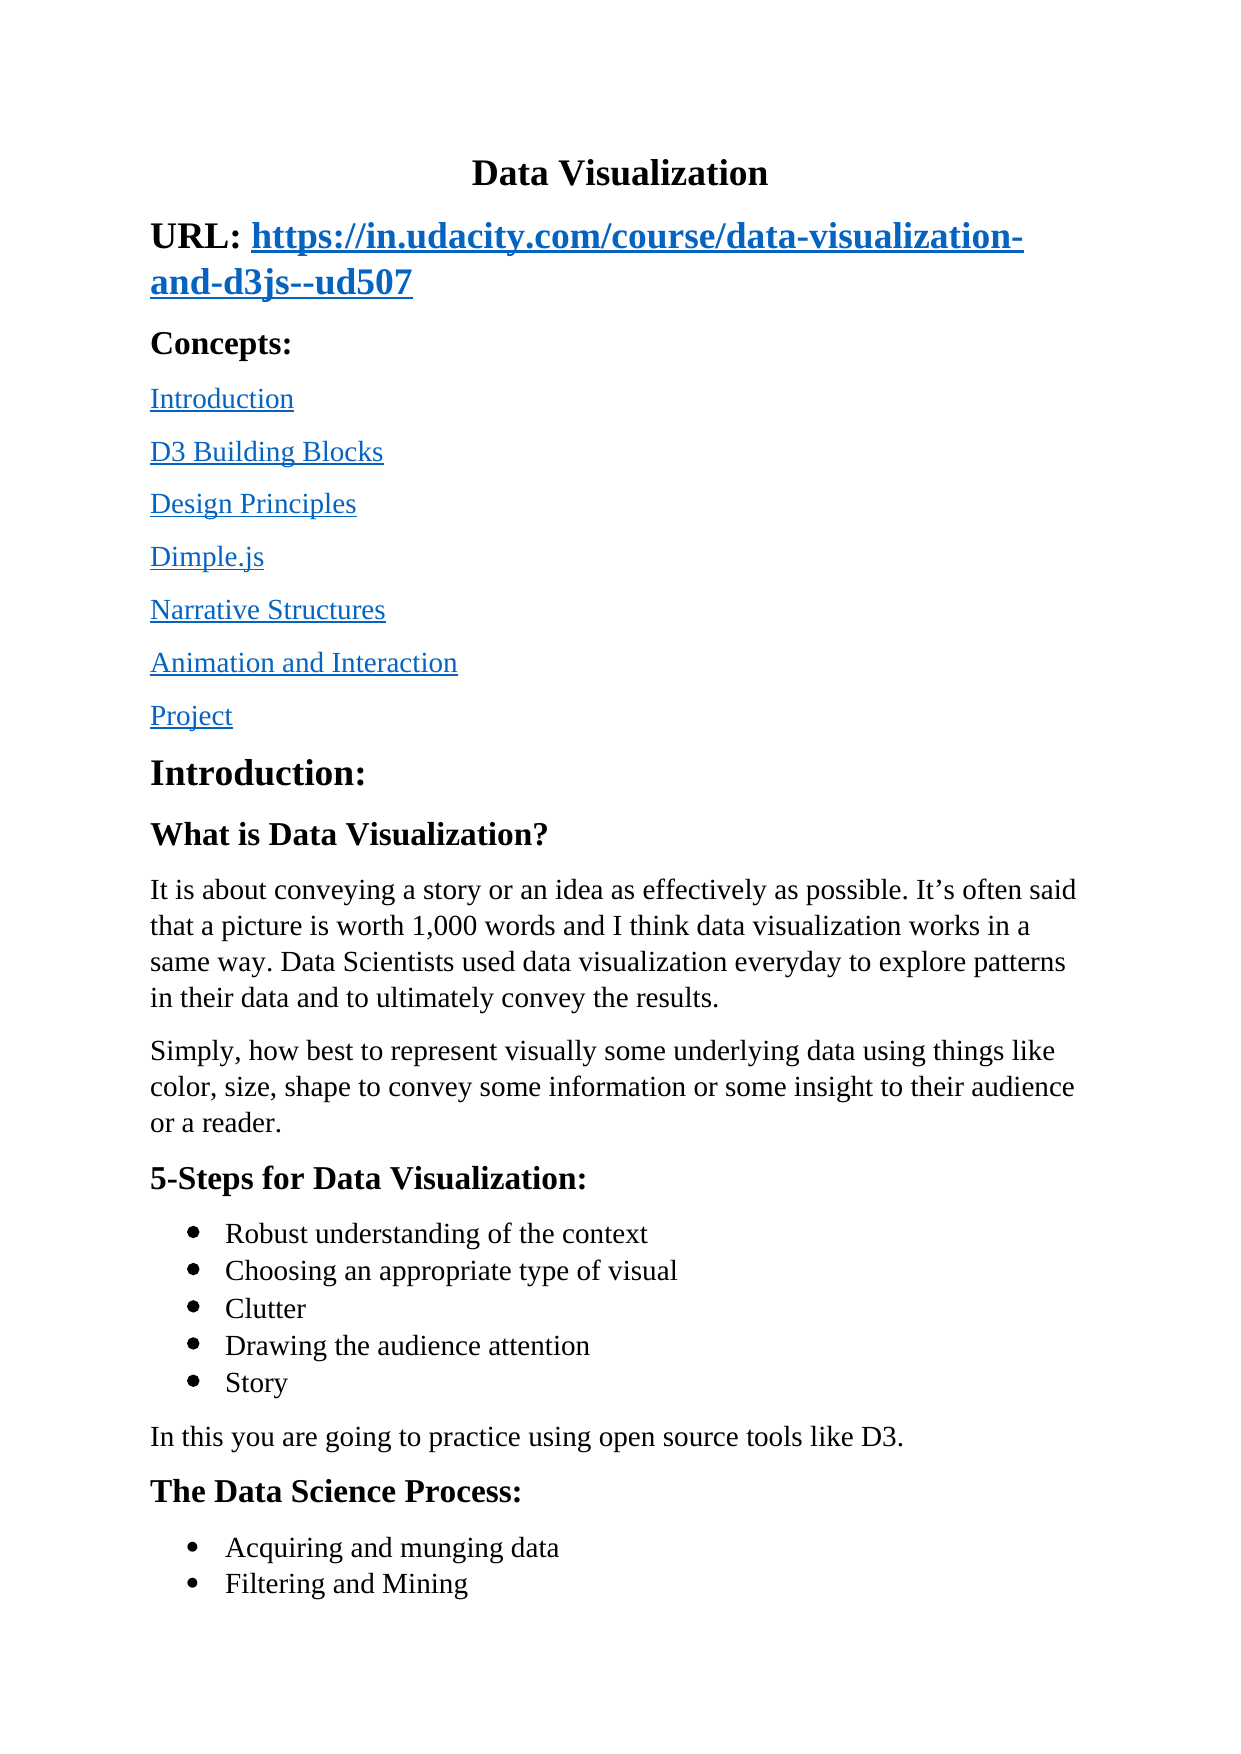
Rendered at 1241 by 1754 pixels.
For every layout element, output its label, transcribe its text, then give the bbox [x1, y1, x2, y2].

text Animation and Interaction [150, 645, 1090, 679]
text D3 Building Blocks [150, 434, 1090, 467]
text The Data Science Process: [150, 1472, 1090, 1510]
text Introduction: [150, 751, 1090, 794]
list Clutter [187, 1291, 1090, 1325]
text It is about conveying a story or an idea as effectively as possible. It’s often said that a picture is worth 1,000 words and I think data visualization works in a same way. Data Scientists used data visualization everyday to explore patterns in their data and to ultimately convey the results. [150, 872, 1090, 1014]
list Acquiring and munging data [187, 1530, 1090, 1563]
list Story [187, 1365, 1090, 1399]
text Data Visualization [150, 150, 1090, 193]
list Drawing the audience attention [187, 1328, 1090, 1362]
text Simply, how best to represent visually some underlying data using things like color, size, shape to convey some information or some insight to their audience or a reader. [150, 1033, 1090, 1139]
text 5-Steps for Data Visualization: [150, 1158, 1090, 1197]
text Dimple.js [150, 539, 1090, 573]
text What is Data Visualization? [150, 814, 1090, 852]
text Concepts: [150, 323, 1090, 361]
text In this you are going to practice using open source tools like D3. [150, 1419, 1090, 1452]
text Design Principles [150, 487, 1090, 520]
text URL: https://in.udacity.com/course/data-visualization-and-d3js--ud507 [150, 213, 1090, 303]
list Filtering and Mining [187, 1566, 1090, 1600]
text Narrative Structures [150, 592, 1090, 626]
list Robust understanding of the context [187, 1216, 1090, 1251]
text Project [150, 698, 1090, 731]
text Introduction [150, 381, 1090, 414]
list Choosing an appropriate type of visual [187, 1253, 1090, 1288]
